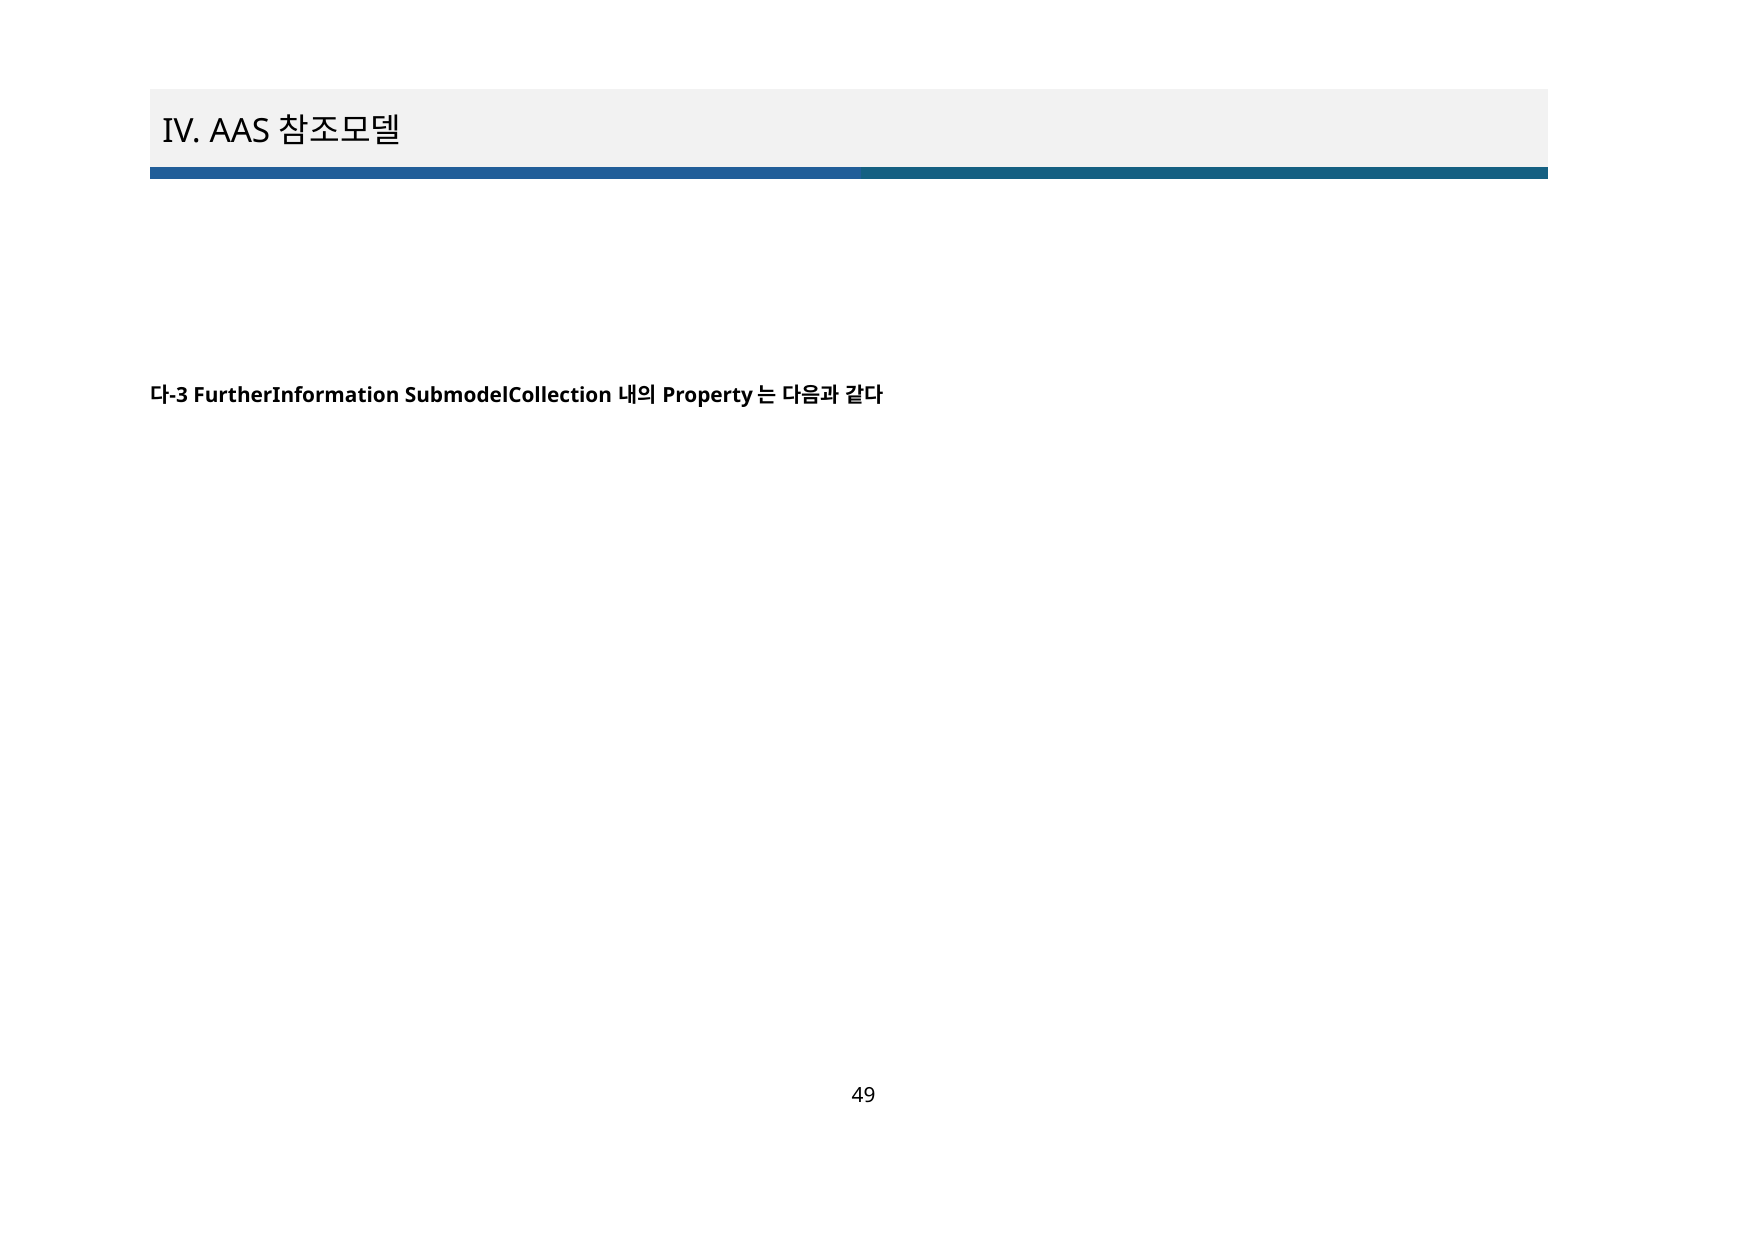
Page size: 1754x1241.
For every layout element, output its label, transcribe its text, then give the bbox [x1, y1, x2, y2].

text 다-3 FurtherInformation SubmodelCollection 내의 Property는 다음과 같다 [150, 378, 1577, 408]
